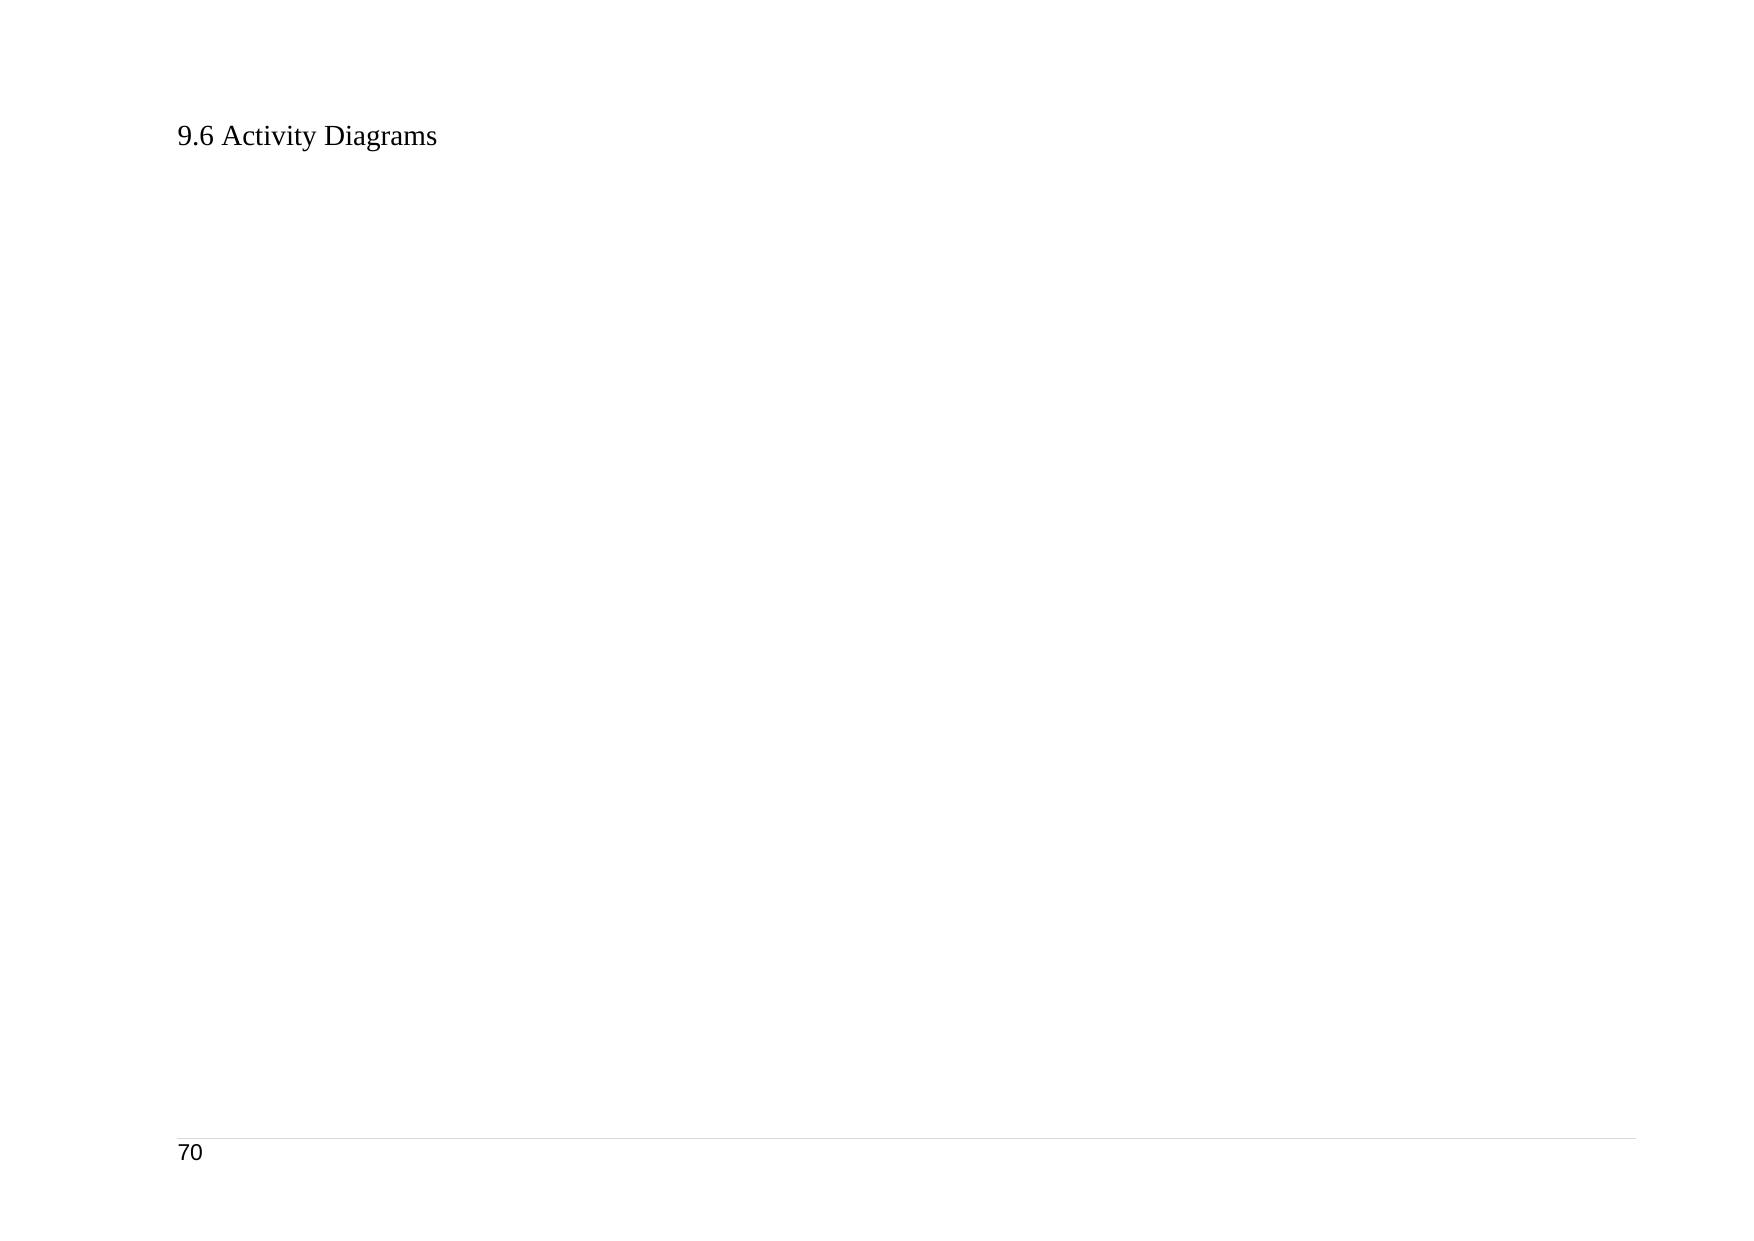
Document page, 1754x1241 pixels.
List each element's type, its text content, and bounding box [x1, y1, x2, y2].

subtitle 9.6 Activity Diagrams [177, 118, 1636, 152]
